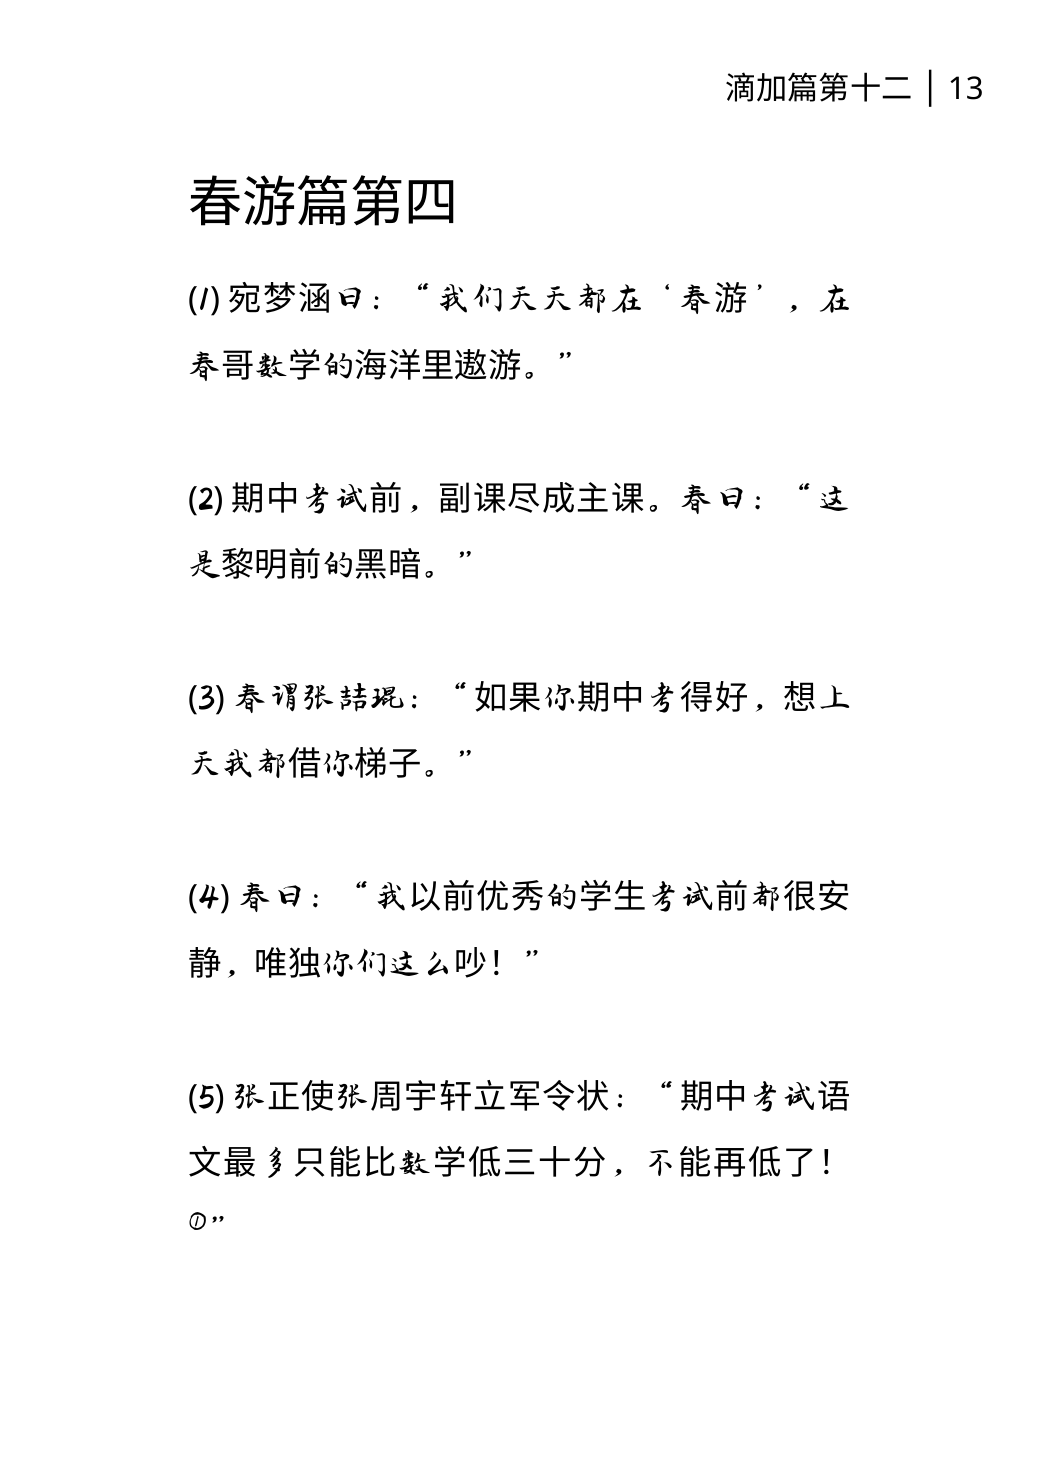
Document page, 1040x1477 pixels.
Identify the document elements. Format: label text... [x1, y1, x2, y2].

list 春曰：“我以前优秀的学生考试前都很安静，唯独你们这么吵！” [188, 864, 852, 997]
list 张正使张周宇轩立军令状：“期中考试语文最多只能比数学低三十分，不能再低了！①” [188, 1064, 852, 1263]
list 宛梦涵曰：“我们天天都在‘春游’，在春哥数学的海洋里遨游。” [188, 266, 852, 399]
list 春谓张喆琨：“如果你期中考得好，想上天我都借你梯子。” [188, 665, 852, 798]
list 期中考试前，副课尽成主课。春曰：“这是黎明前的黑暗。” [188, 466, 852, 599]
text 春游篇第四 [188, 166, 852, 233]
